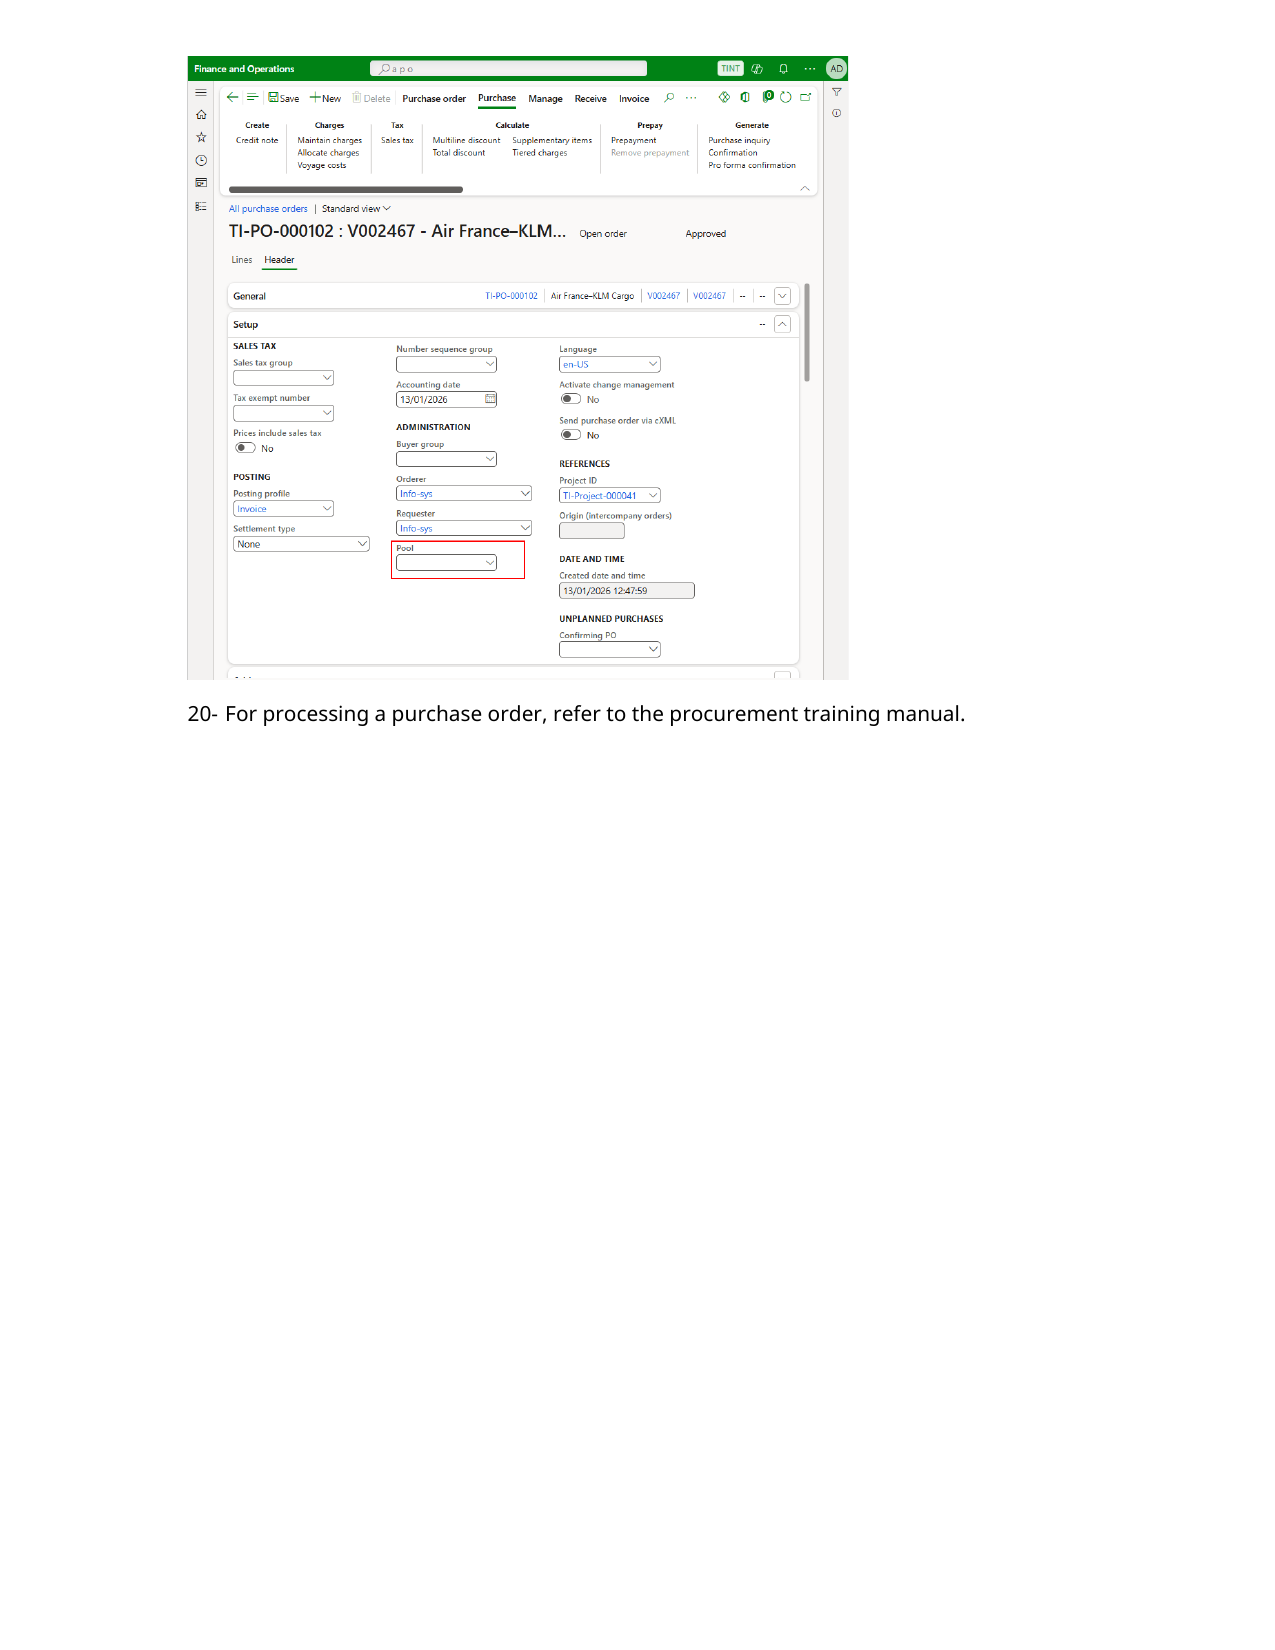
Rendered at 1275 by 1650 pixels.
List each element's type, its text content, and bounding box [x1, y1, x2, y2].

list For processing a purchase order, refer to the procurement training manual. [187, 699, 1125, 727]
picture [187, 56, 849, 680]
